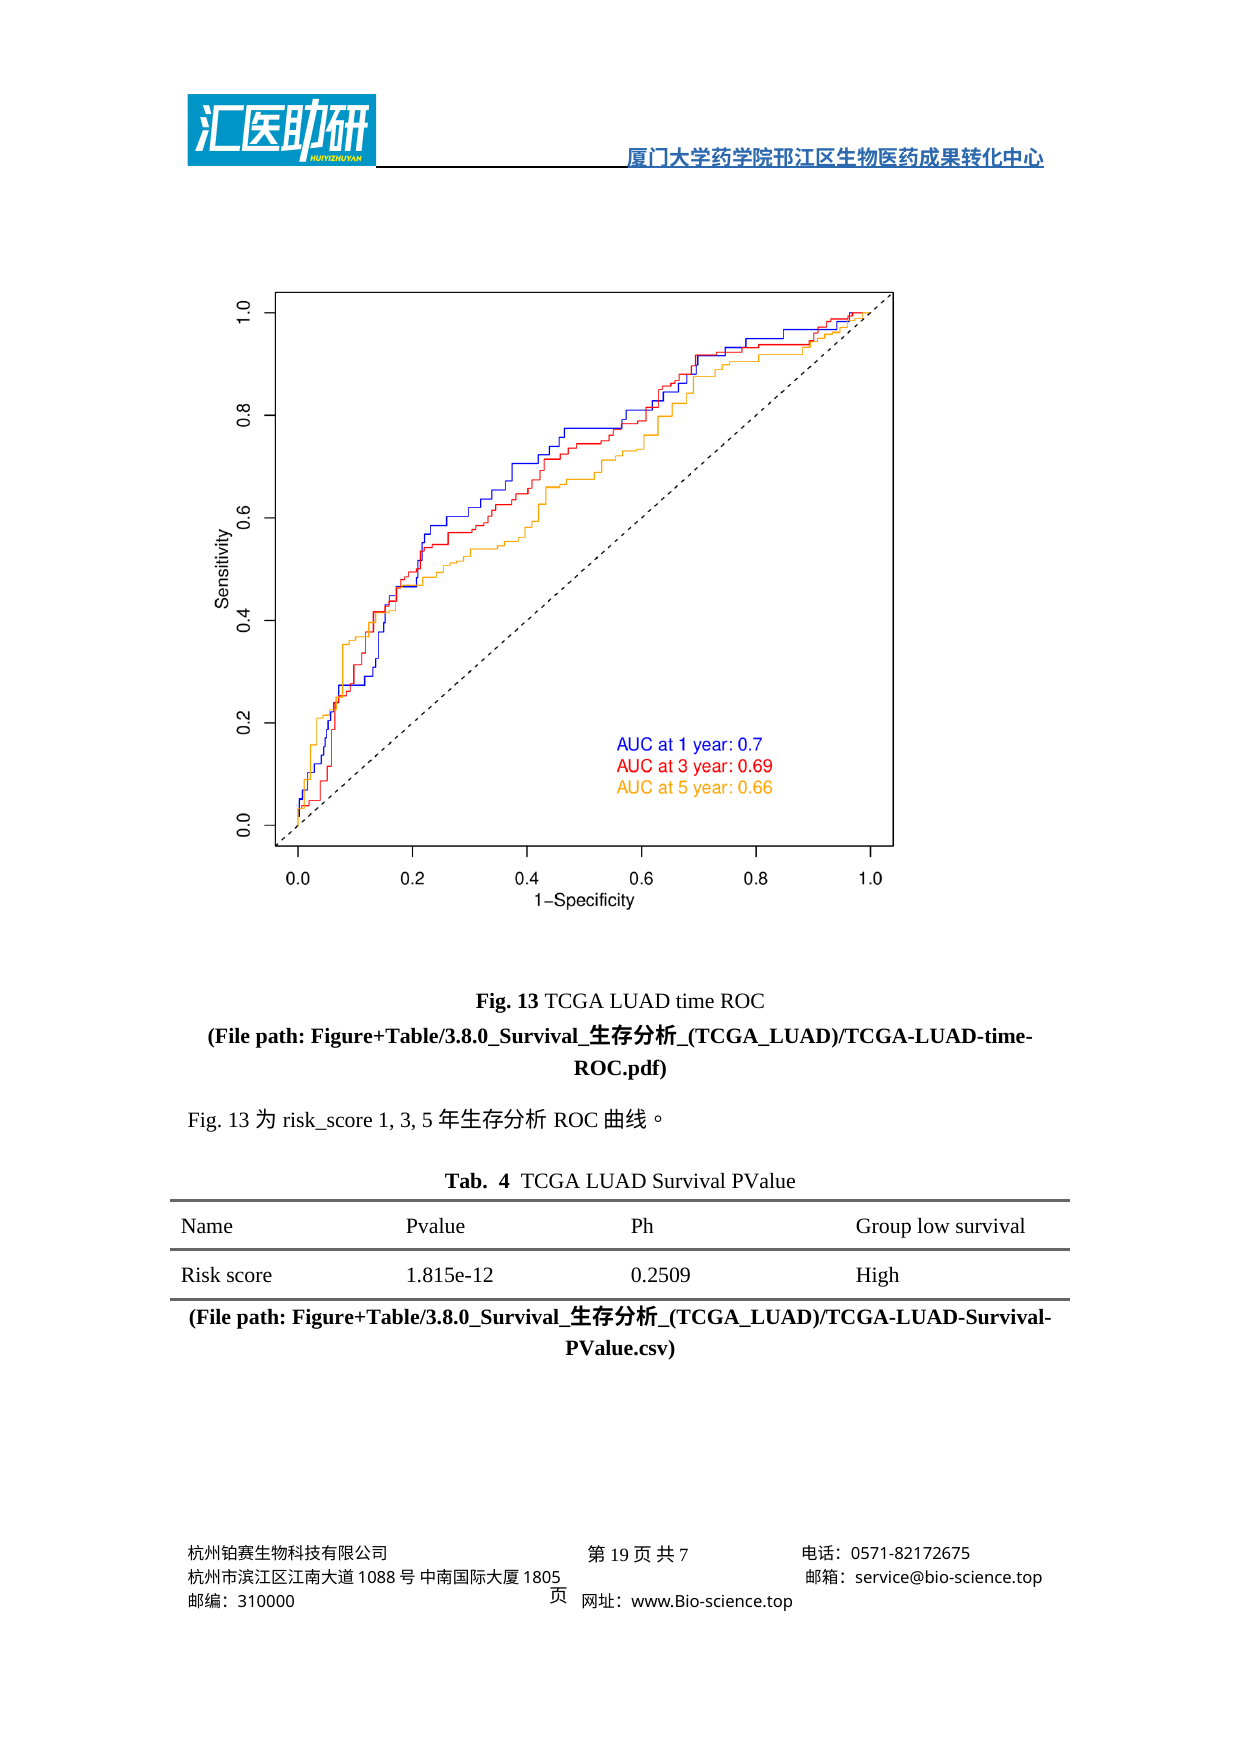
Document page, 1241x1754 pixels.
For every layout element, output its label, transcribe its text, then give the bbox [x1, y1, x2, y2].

picture [196, 131, 208, 150]
table_header Group low survival [845, 1202, 1070, 1248]
text Fig. 13 TCGA LUAD time ROC [187, 988, 1053, 1013]
text Fig. 13 为 risk_score 1, 3, 5 年生存分析 ROC 曲线。 [187, 1104, 1053, 1134]
table_header Pvalue [395, 1202, 620, 1248]
picture [201, 118, 208, 127]
text (File path: Figure+Table/3.8.0_Survival_生存分析_(TCGA_LUAD)/TCGA-LUAD-time-ROC.pdf) [187, 1021, 1053, 1081]
picture [210, 106, 243, 150]
picture [204, 106, 210, 114]
picture [187, 204, 938, 955]
table_cell 1.815e-12 [395, 1251, 620, 1297]
text (File path: Figure+Table/3.8.0_Survival_生存分析_(TCGA_LUAD)/TCGA-LUAD-Survival-PValue.csv) [187, 1301, 1053, 1361]
picture [243, 106, 284, 150]
table_header Name [170, 1202, 395, 1248]
table_header Ph [620, 1202, 845, 1248]
table_cell High [845, 1251, 1070, 1297]
picture [327, 106, 368, 150]
text Tab. 4 TCGA LUAD Survival PValue [194, 1168, 1046, 1193]
table_cell Risk score [170, 1251, 395, 1297]
table_cell 0.2509 [620, 1251, 845, 1297]
picture [282, 99, 327, 161]
